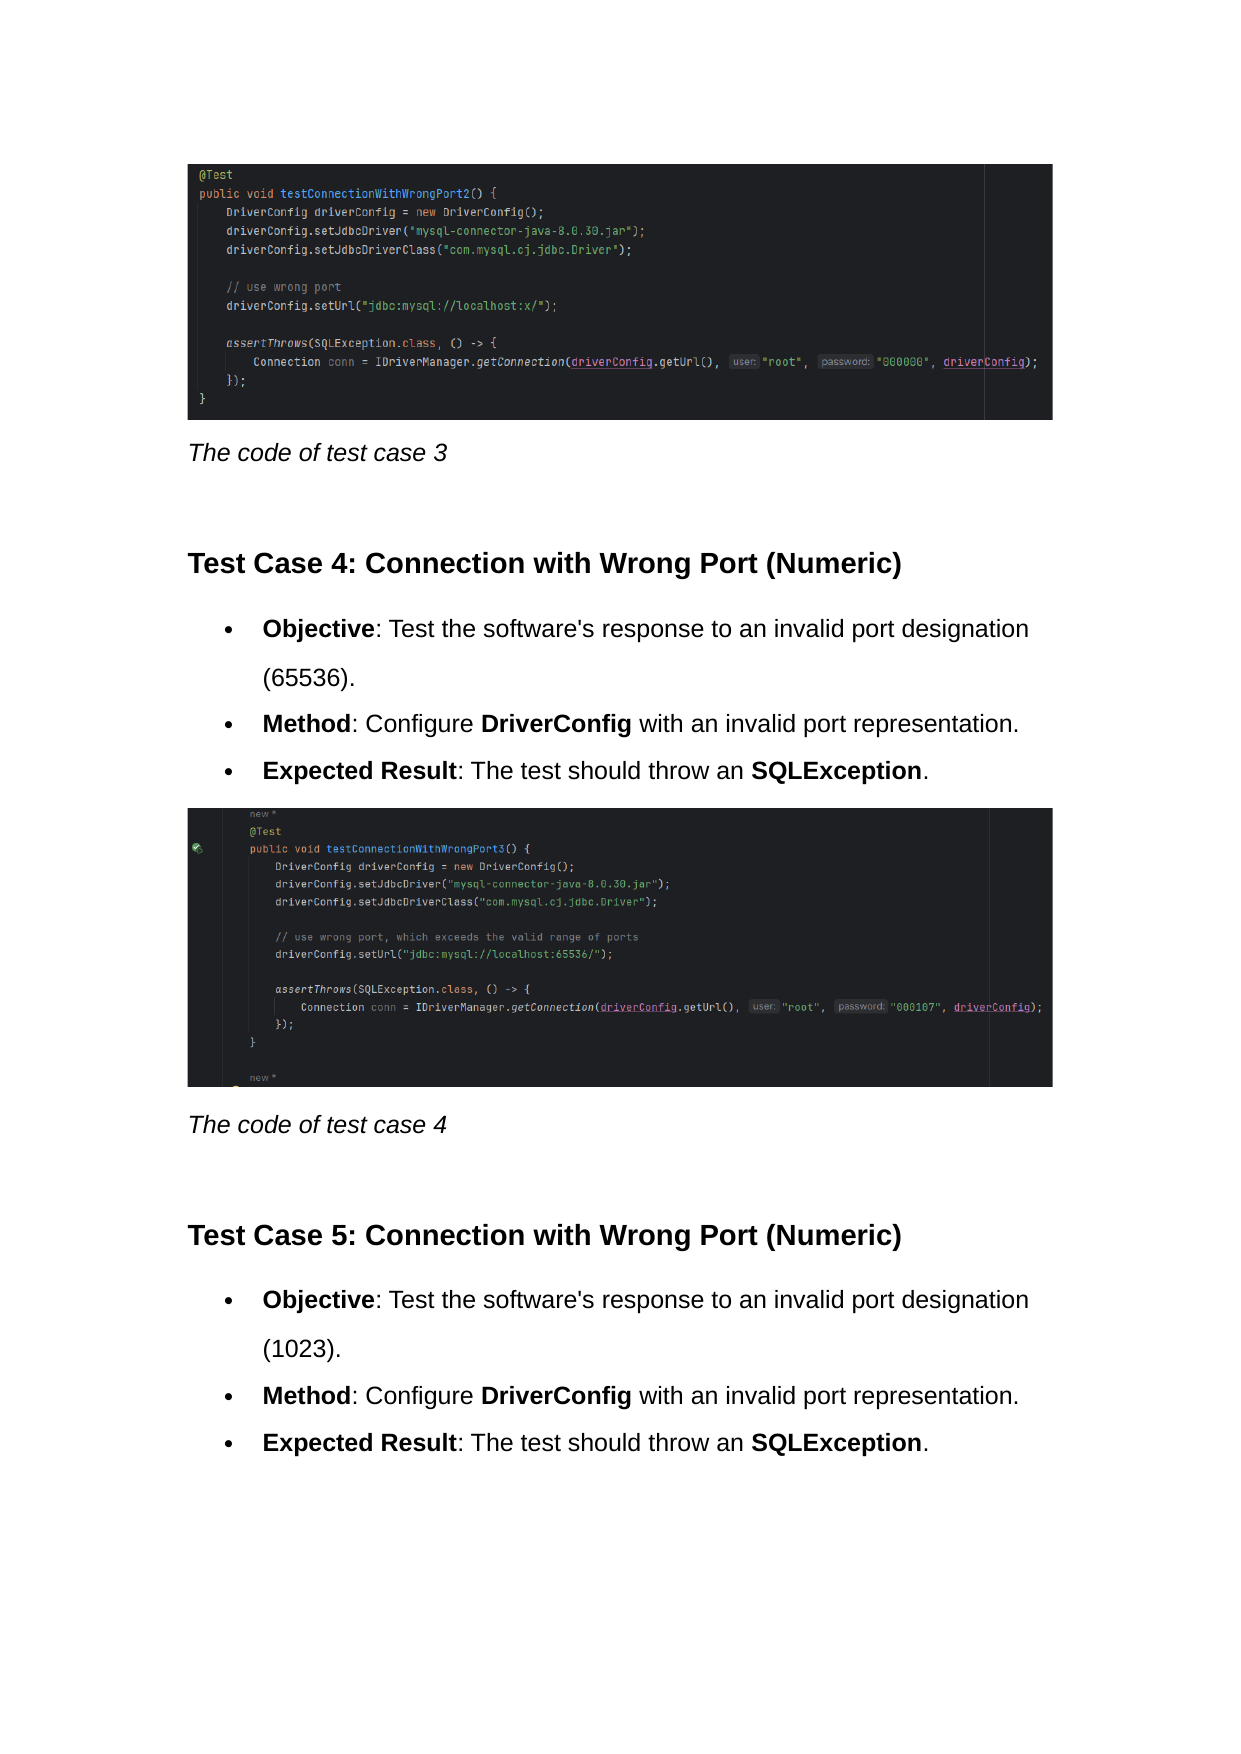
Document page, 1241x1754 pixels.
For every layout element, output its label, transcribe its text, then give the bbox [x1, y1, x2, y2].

list Expected Result: The test should throw an SQLException. [225, 754, 1053, 787]
picture [187, 808, 1053, 1087]
picture [187, 164, 1053, 420]
text Test Case 5: Connection with Wrong Port (Numeric) [187, 1202, 1053, 1267]
list Method: Configure DriverConfig with an invalid port representation. [225, 1379, 1053, 1412]
text Test Case 4: Connection with Wrong Port (Numeric) [187, 530, 1053, 595]
text The code of test case 4 [187, 1108, 1053, 1141]
list Expected Result: The test should throw an SQLException. [225, 1426, 1053, 1459]
text The code of test case 3 [187, 436, 1053, 469]
list Objective: Test the software's response to an invalid port designation (65536). [225, 612, 1053, 693]
list Objective: Test the software's response to an invalid port designation (1023). [225, 1284, 1053, 1365]
list Method: Configure DriverConfig with an invalid port representation. [225, 707, 1053, 740]
